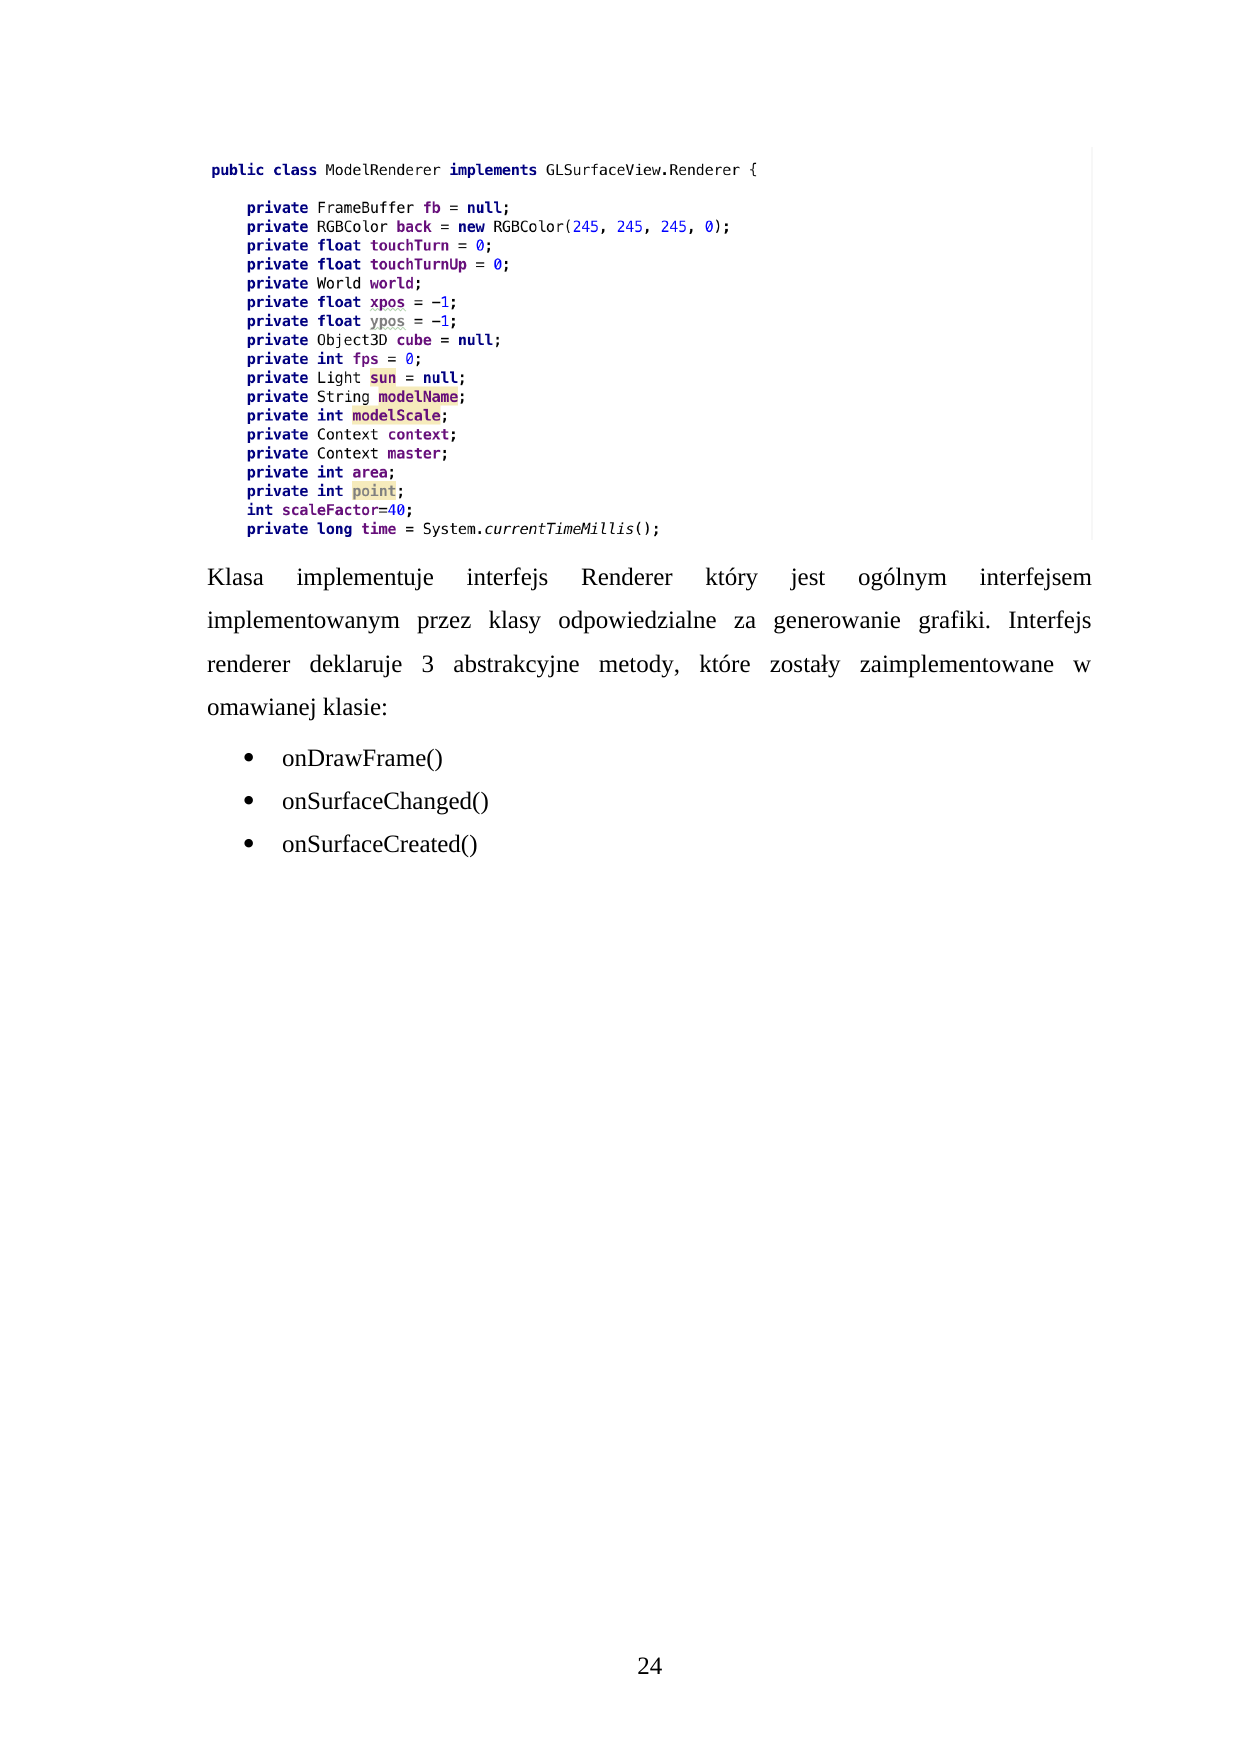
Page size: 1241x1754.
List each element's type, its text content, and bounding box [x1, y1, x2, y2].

list onSurfaceCreated() [244, 829, 1092, 858]
picture [206, 147, 1093, 540]
list onSurfaceChanged() [244, 786, 1092, 815]
list onDrawFrame() [244, 743, 1092, 772]
text Klasa implementuje interfejs Renderer który jest ogólnym interfejsem implementowanym przez klasy odpowiedzialne za generowanie grafiki. Interfejs renderer deklaruje 3 abstrakcyjne metody, które zostały zaimplementowane w omawianej klasie: [207, 562, 1092, 721]
